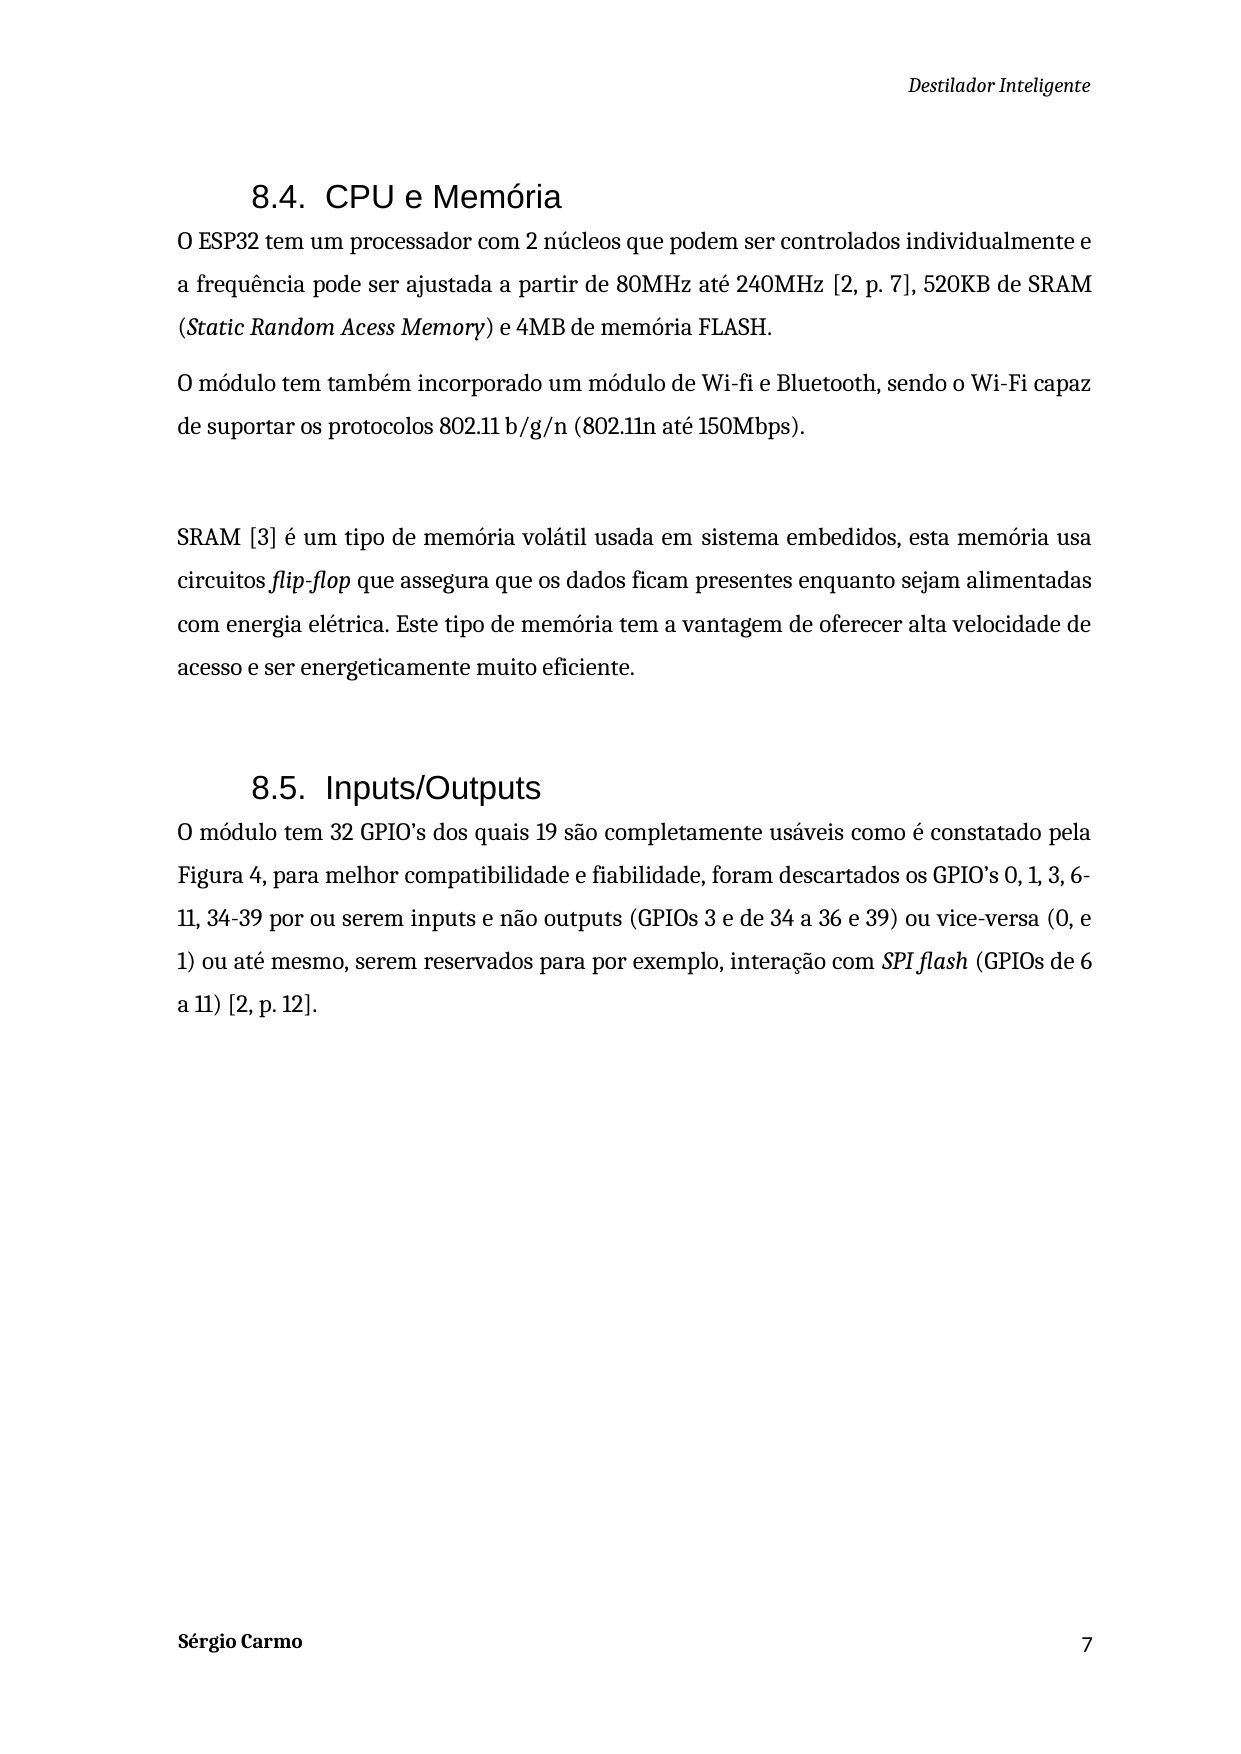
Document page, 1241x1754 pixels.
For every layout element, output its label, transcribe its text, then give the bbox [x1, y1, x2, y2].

subtitle CPU e Memória [251, 177, 1092, 216]
subtitle Inputs/Outputs [251, 768, 1092, 806]
text O módulo tem 32 GPIO’s dos quais 19 são completamente usáveis como é constatado pela Figura 4, para melhor compatibilidade e fiabilidade, foram descartados os GPIO’s 0, 1, 3, 6-11, 34-39 por ou serem inputs e não outputs (GPIOs 3 e de 34 a 36 e 39) ou vice-versa (0, e 1) ou até mesmo, serem reservados para por exemplo, interação com SPI flash (GPIOs de 6 a 11). [177, 818, 1092, 1019]
text O módulo tem também incorporado um módulo de Wi-fi e Bluetooth, sendo o Wi-Fi capaz de suportar os protocolos 802.11 b/g/n (802.11n até 150Mbps). [177, 369, 1092, 441]
text O ESP32 tem um processador com 2 núcleos que podem ser controlados individualmente e a frequência pode ser ajustada a partir de 80MHz até 240MHz, 520KB de SRAM (Static Random Acess Memory) e 4MB de memória FLASH. [177, 227, 1092, 342]
text SRAM é um tipo de memória volátil usada em sistema embedidos, esta memória usa circuitos flip-flop que assegura que os dados ficam presentes enquanto sejam alimentadas com energia elétrica. Este tipo de memória tem a vantagem de oferecer alta velocidade de acesso e ser energeticamente muito eficiente. [177, 523, 1092, 681]
